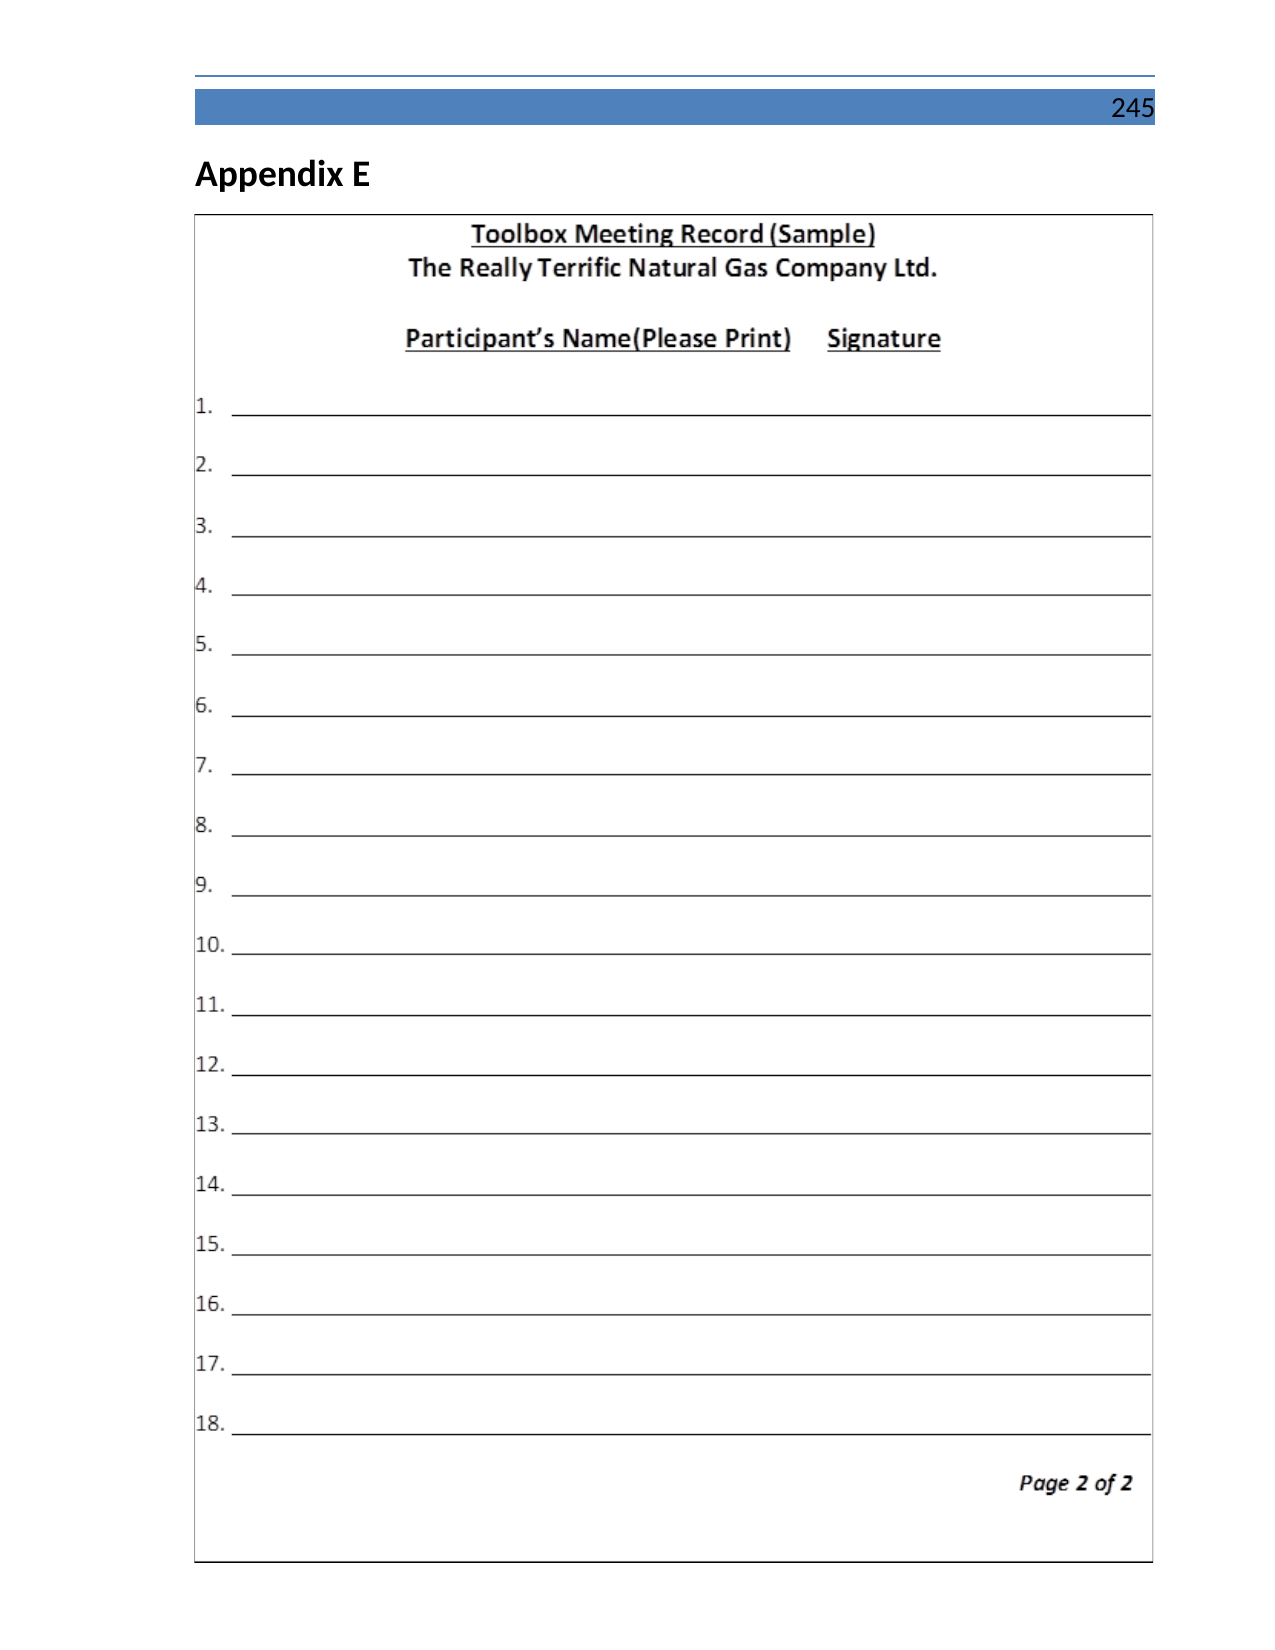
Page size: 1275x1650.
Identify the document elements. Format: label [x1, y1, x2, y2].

picture [192, 214, 1153, 1561]
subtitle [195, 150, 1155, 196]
